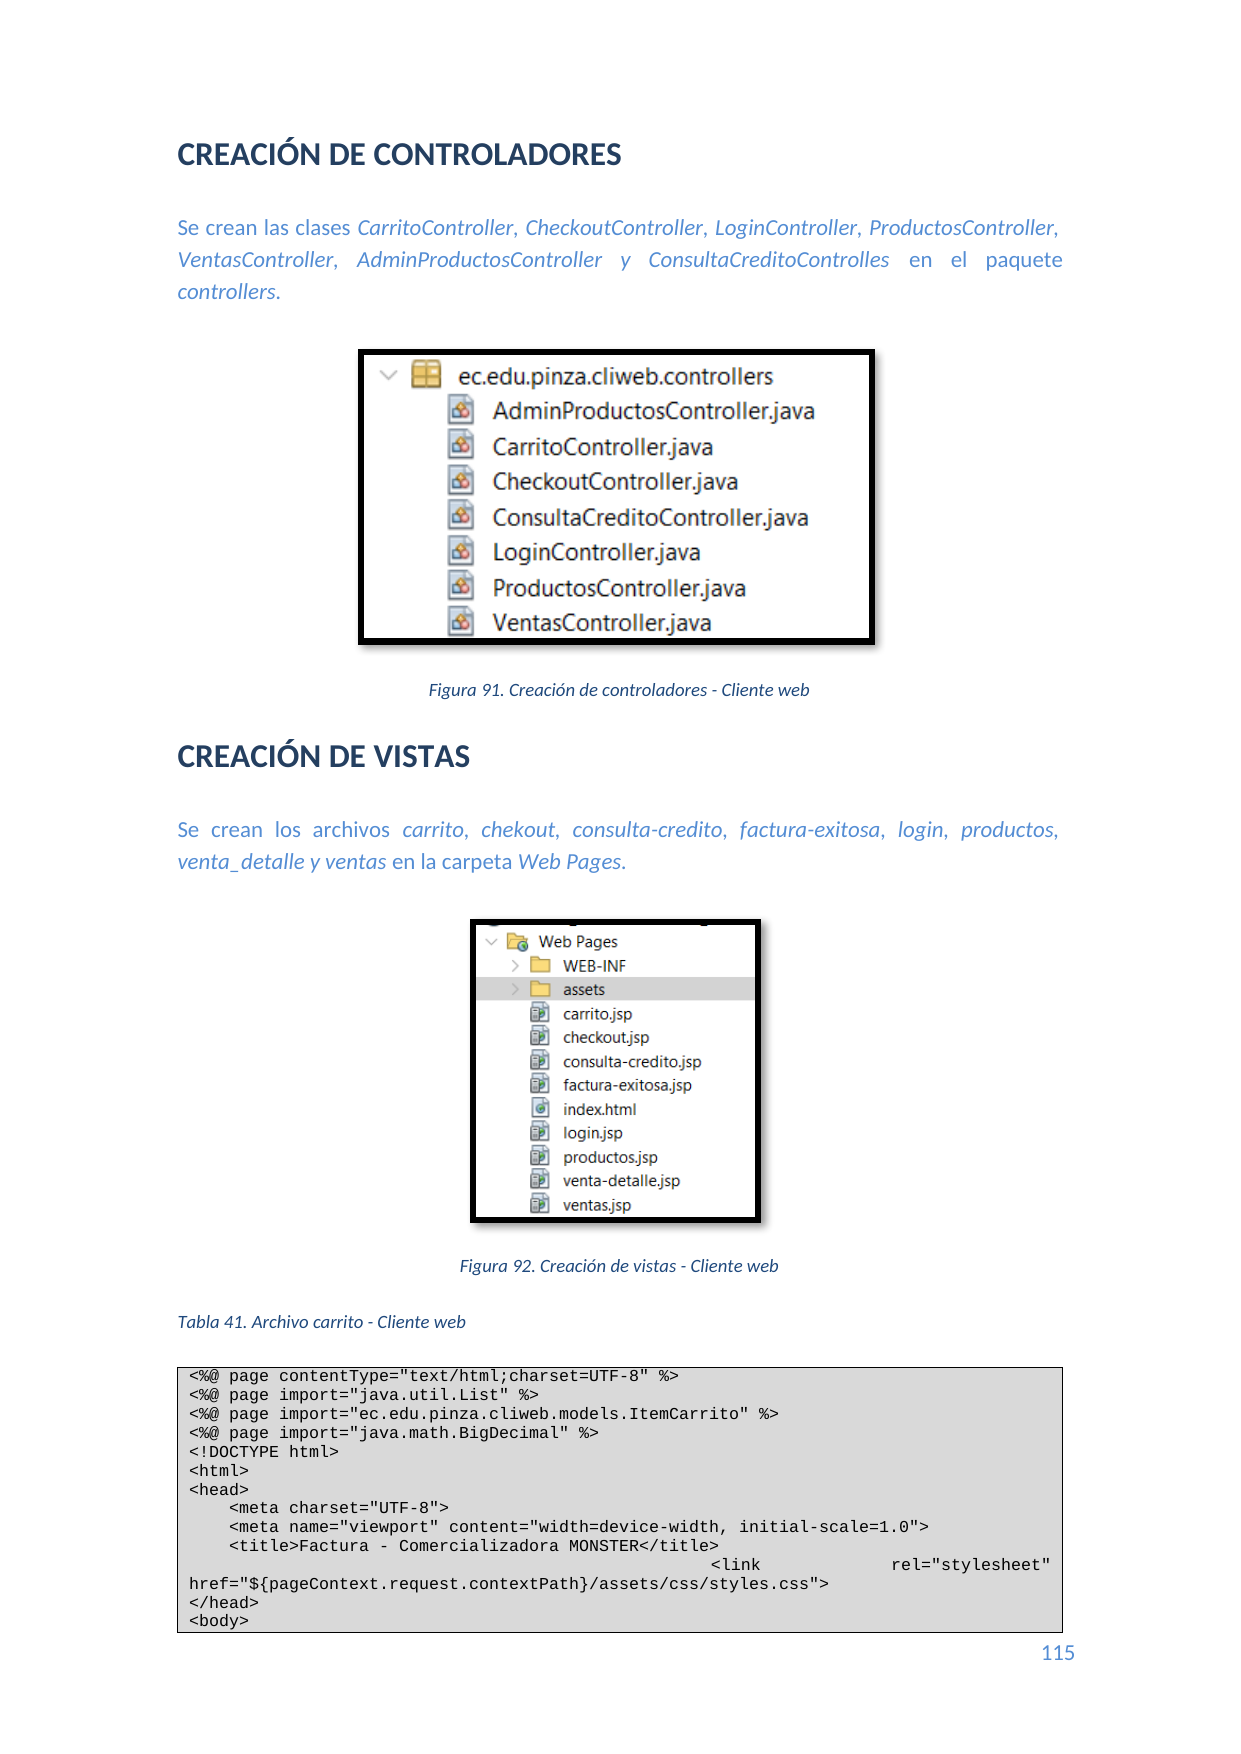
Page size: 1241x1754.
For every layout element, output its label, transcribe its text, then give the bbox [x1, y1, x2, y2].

picture [476, 925, 755, 1217]
text Se crean las clases CarritoController, CheckoutController, LoginController, ProductosController, VentasController, AdminProductosController y ConsultaCreditoControlles en el paquete controllers. [177, 213, 1063, 305]
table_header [178, 1368, 1062, 1632]
text Figura 91. Creación de controladores - Cliente web [177, 678, 1063, 701]
text Se crean los archivos carrito, chekout, consulta-credito, factura-exitosa, login, productos, venta_detalle y ventas en la carpeta Web Pages. [177, 815, 1063, 875]
picture [364, 355, 869, 638]
text CREACIÓN DE VISTAS [177, 735, 1063, 776]
text Figura 92. Creación de vistas - Cliente web [177, 1254, 1063, 1277]
text CREACIÓN DE CONTROLADORES [177, 133, 1063, 174]
text Tabla 41. Archivo carrito - Cliente web [177, 1311, 1063, 1333]
